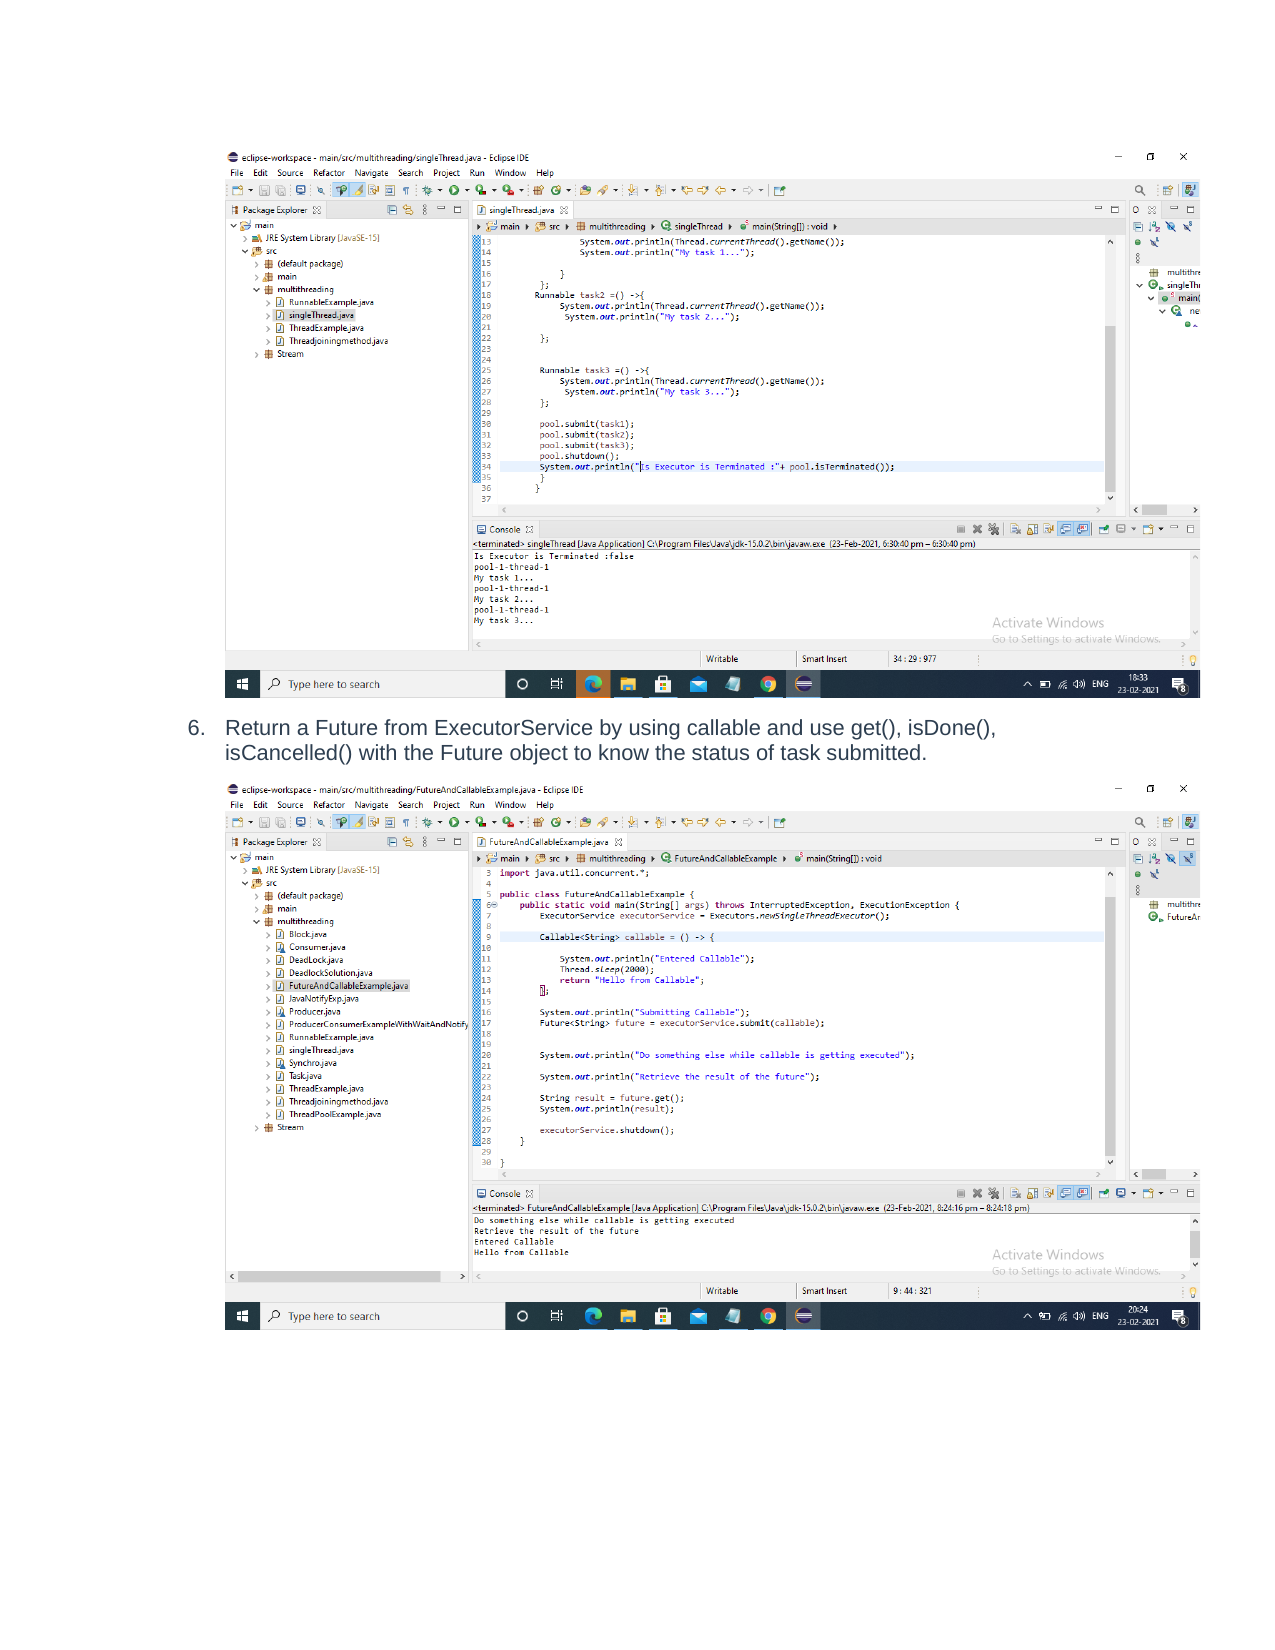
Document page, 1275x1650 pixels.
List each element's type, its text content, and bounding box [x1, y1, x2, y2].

picture [225, 781, 1200, 1330]
picture [225, 150, 1200, 698]
list Return a Future from ExecutorService by using callable and use get(), isDone(), isCancelled() with the Future object to know the status of task submitted. [187, 714, 1125, 765]
